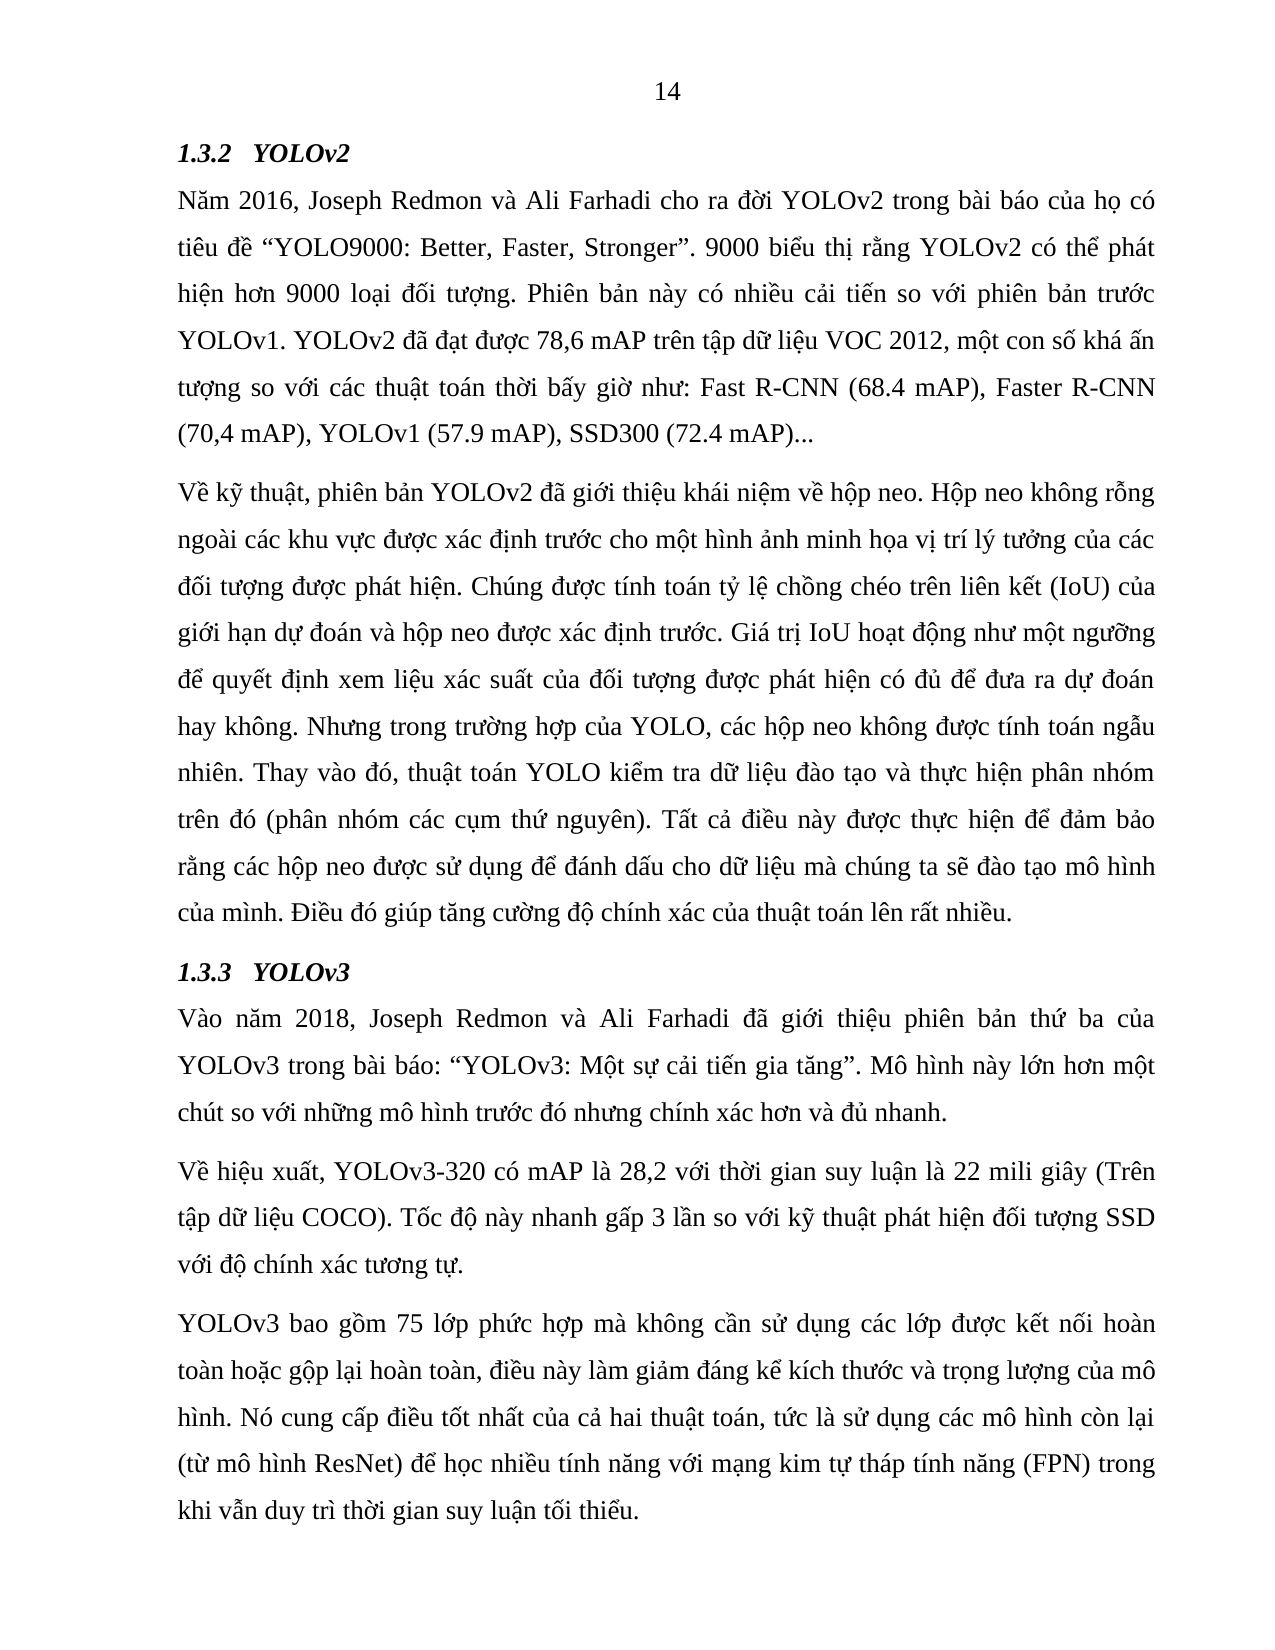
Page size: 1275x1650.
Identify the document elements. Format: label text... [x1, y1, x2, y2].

text YOLOv3 bao gồm 75 lớp phức hợp mà không cần sử dụng các lớp được kết nối hoàn toàn hoặc gộp lại hoàn toàn, điều này làm giảm đáng kể kích thước và trọng lượng của mô hình. Nó cung cấp điều tốt nhất của cả hai thuật toán, tức là sử dụng các mô hình còn lại (từ mô hình ResNet) để học nhiều tính năng với mạng kim tự tháp tính năng (FPN) trong khi vẫn duy trì thời gian suy luận tối thiểu. [177, 1307, 1157, 1525]
text Vào năm 2018, Joseph Redmon và Ali Farhadi đã giới thiệu phiên bản thứ ba của YOLOv3 trong bài báo: “YOLOv3: Một sự cải tiến gia tăng”. Mô hình này lớn hơn một chút so với những mô hình trước đó nhưng chính xác hơn và đủ nhanh. [177, 1002, 1157, 1127]
subtitle YOLOv3 [177, 956, 1157, 987]
text Năm 2016, Joseph Redmon và Ali Farhadi cho ra đời YOLOv2 trong bài báo của họ có tiêu đề “YOLO9000: Better, Faster, Stronger”. 9000 biểu thị rằng YOLOv2 có thể phát hiện hơn 9000 loại đối tượng. Phiên bản này có nhiều cải tiến so với phiên bản trước YOLOv1. YOLOv2 đã đạt được 78,6 mAP trên tập dữ liệu VOC 2012, một con số khá ấn tượng so với các thuật toán thời bấy giờ như: Fast R-CNN (68.4 mAP), Faster R-CNN (70,4 mAP), YOLOv1 (57.9 mAP), SSD300 (72.4 mAP)... [177, 184, 1157, 448]
subtitle YOLOv2 [177, 137, 1157, 168]
text Về hiệu xuất, YOLOv3-320 có mAP là 28,2 với thời gian suy luận là 22 mili giây (Trên tập dữ liệu COCO). Tốc độ này nhanh gấp 3 lần so với kỹ thuật phát hiện đối tượng SSD với độ chính xác tương tự. [177, 1155, 1157, 1279]
text Về kỹ thuật, phiên bản YOLOv2 đã giới thiệu khái niệm về hộp neo. Hộp neo không rỗng ngoài các khu vực được xác định trước cho một hình ảnh minh họa vị trí lý tưởng của các đối tượng được phát hiện. Chúng được tính toán tỷ lệ chồng chéo trên liên kết (IoU) của giới hạn dự đoán và hộp neo được xác định trước. Giá trị IoU hoạt động như một ngưỡng để quyết định xem liệu xác suất của đối tượng được phát hiện có đủ để đưa ra dự đoán hay không. Nhưng trong trường hợp của YOLO, các hộp neo không được tính toán ngẫu nhiên. Thay vào đó, thuật toán YOLO kiểm tra dữ liệu đào tạo và thực hiện phân nhóm trên đó (phân nhóm các cụm thứ nguyên). Tất cả điều này được thực hiện để đảm bảo rằng các hộp neo được sử dụng để đánh dấu cho dữ liệu mà chúng ta sẽ đào tạo mô hình của mình. Điều đó giúp tăng cường độ chính xác của thuật toán lên rất nhiều. [177, 476, 1157, 928]
